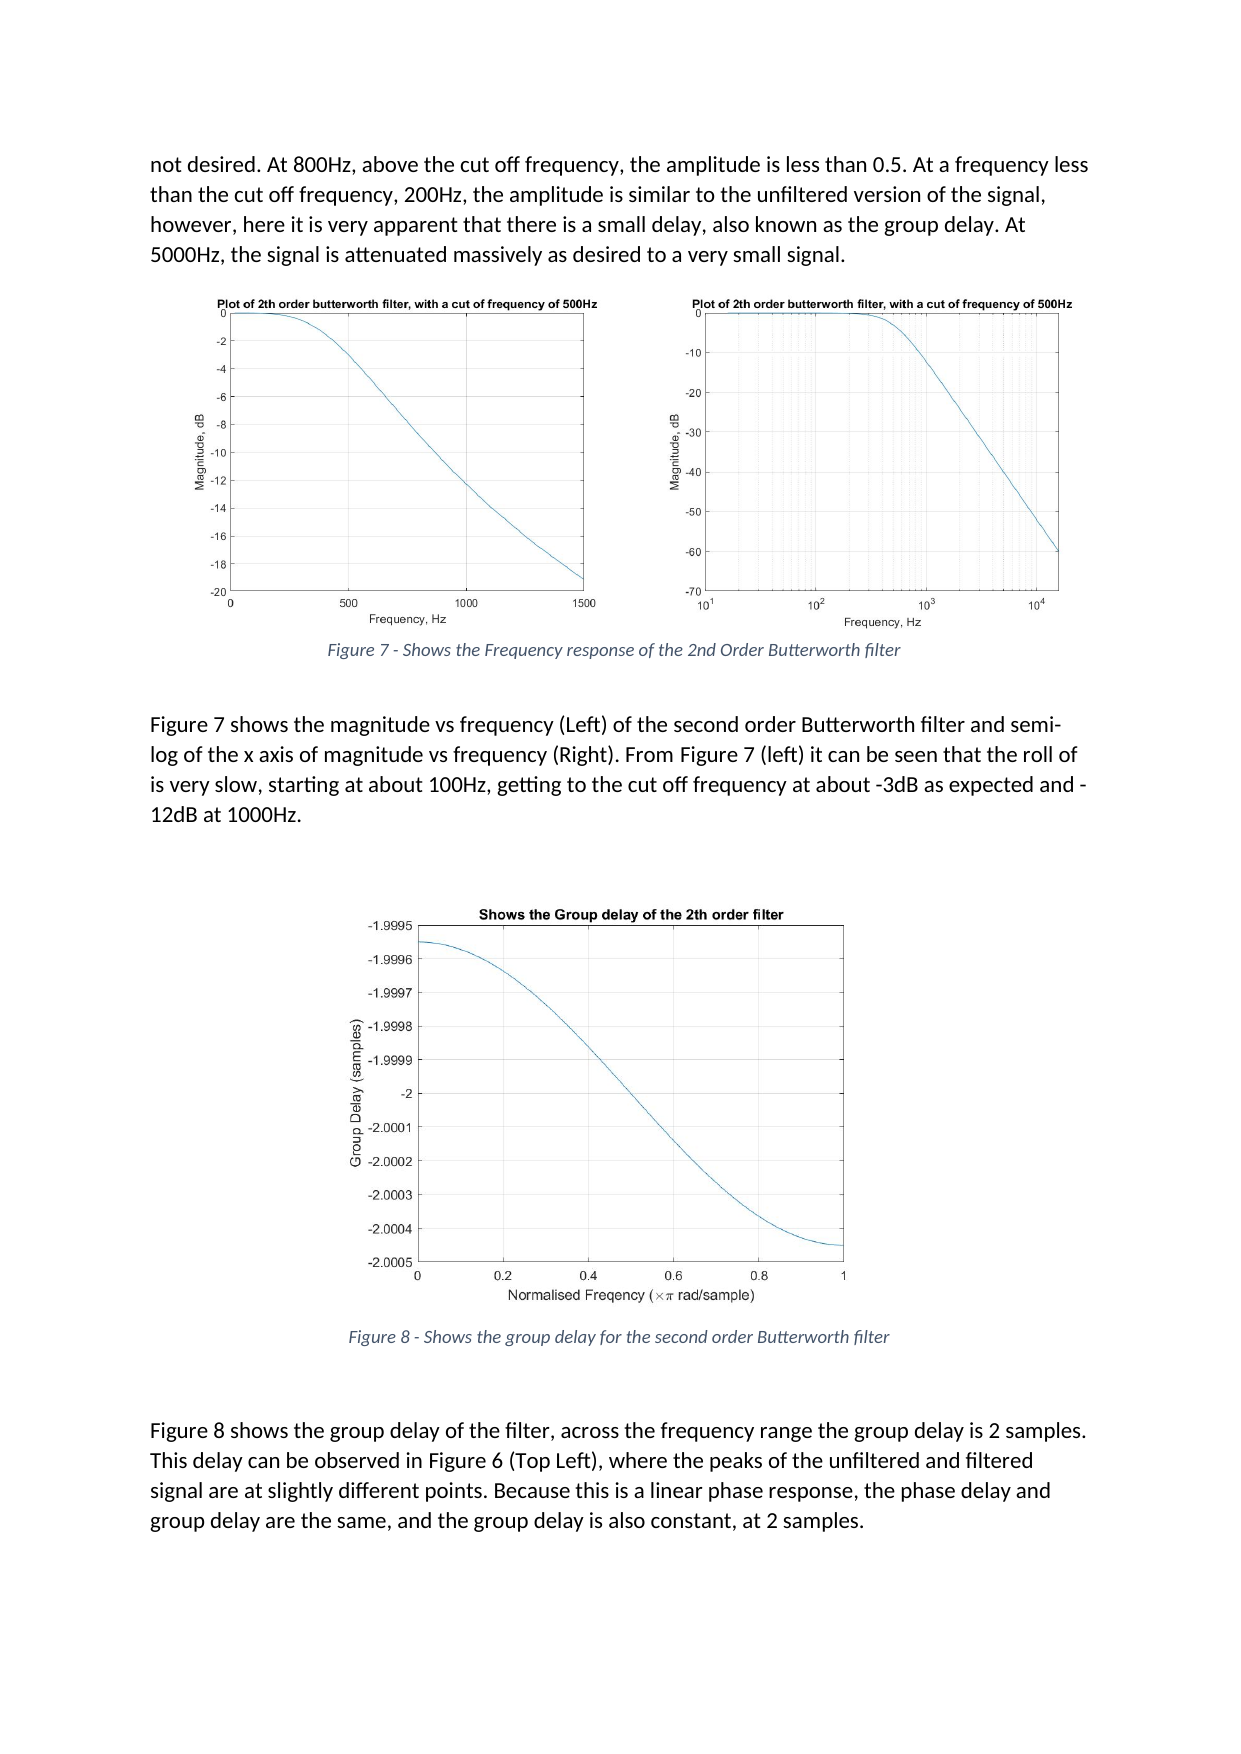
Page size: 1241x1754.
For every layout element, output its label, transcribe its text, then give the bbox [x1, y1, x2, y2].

text Figure 8 shows the group delay of the filter, across the frequency range the group delay is 2 samples. This delay can be observed in Figure 6 (Top Left), where the peaks of the unfiltered and filtered signal are at slightly different points. Because this is a linear phase response, the phase delay and group delay are the same, and the group delay is also constant, at 2 samples. [150, 1416, 1090, 1534]
picture [646, 287, 1102, 629]
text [150, 150, 1090, 269]
picture [171, 287, 627, 629]
picture [345, 894, 895, 1307]
